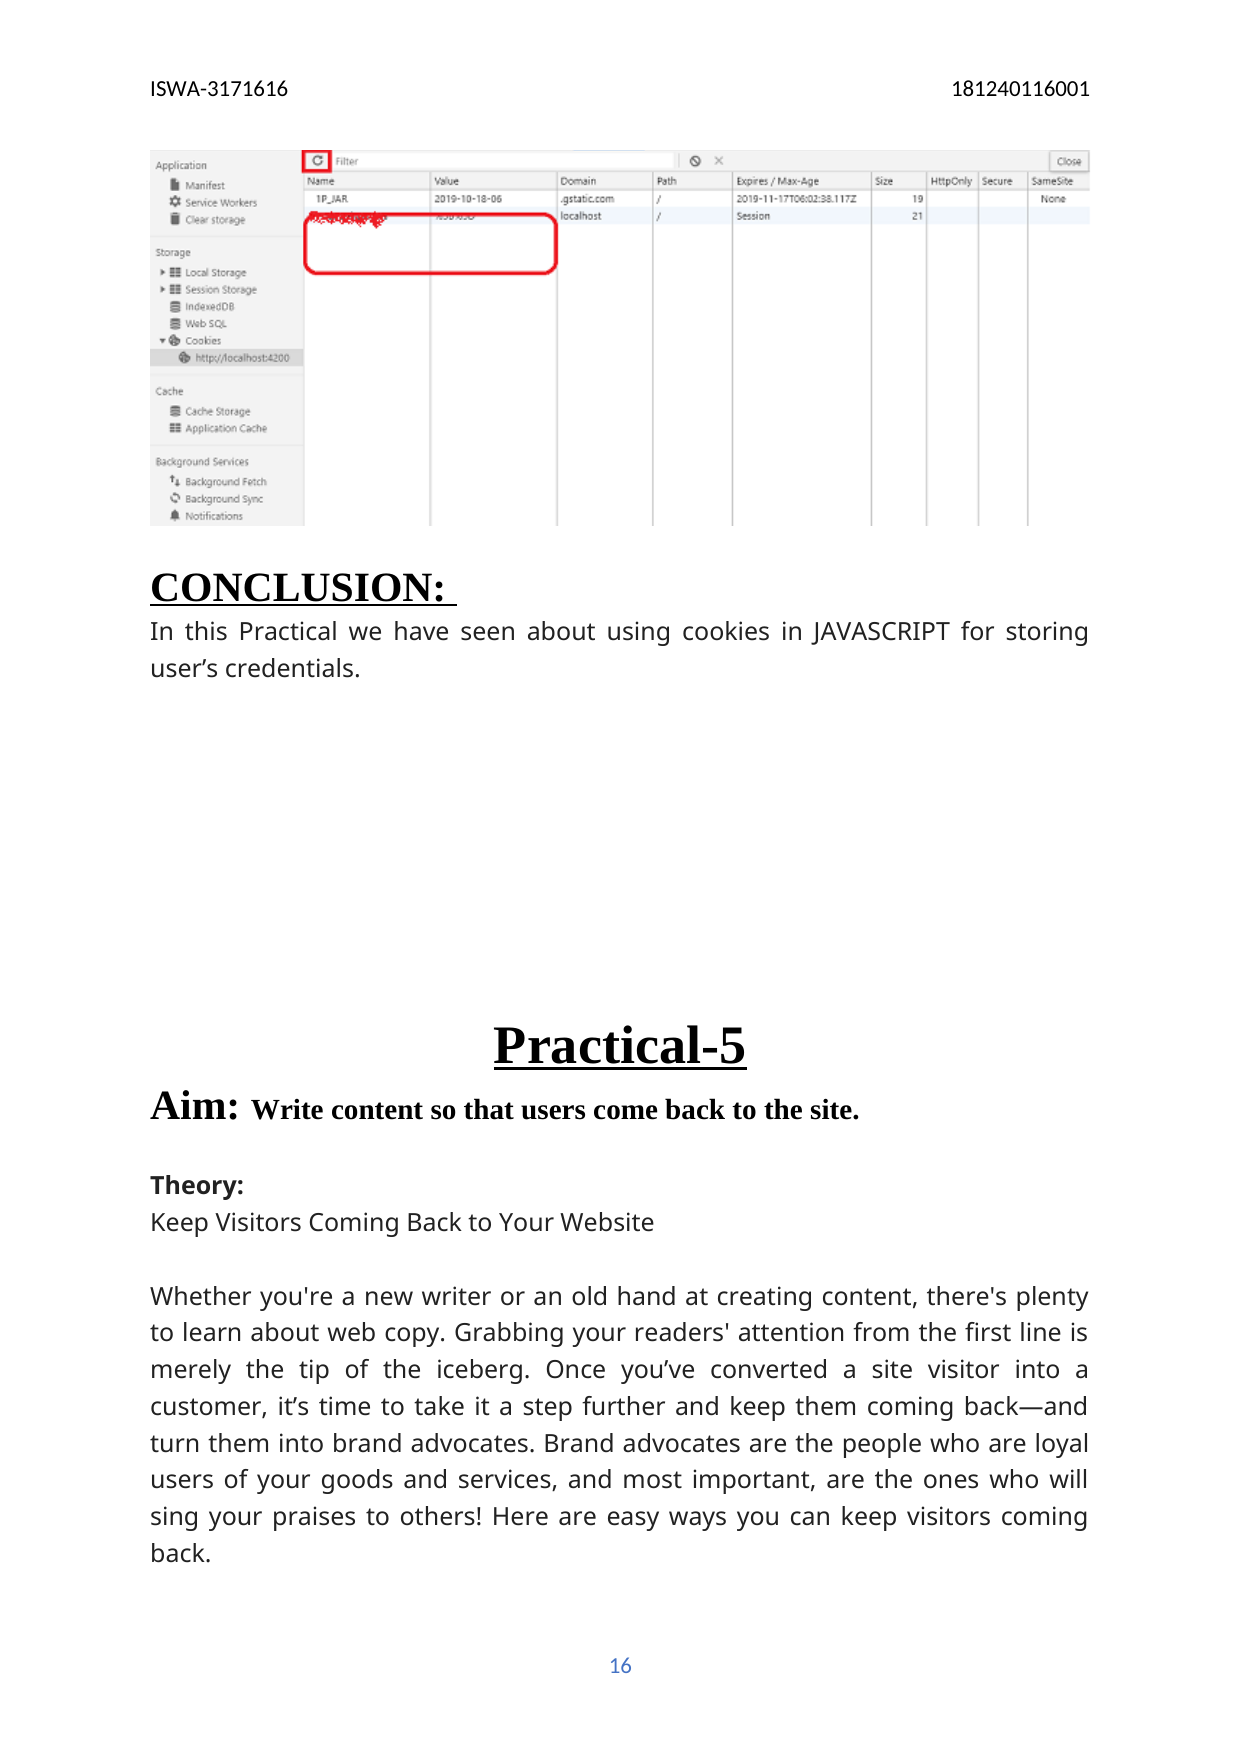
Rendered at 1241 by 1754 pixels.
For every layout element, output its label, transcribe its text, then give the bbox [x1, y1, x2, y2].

text In this Practical we have seen about using cookies in JAVASCRIPT for storing user’s credentials. [150, 648, 1090, 685]
text Theory: [150, 1168, 1090, 1202]
text Aim: Write content so that users come back to the site. [150, 1080, 1090, 1128]
text CONCLUSION: [150, 562, 1090, 610]
text Practical-5 [150, 1013, 1090, 1075]
text Keep Visitors Coming Back to Your Website [150, 1205, 1090, 1239]
picture [150, 150, 1091, 526]
text Whether you're a new writer or an old hand at creating content, there's plenty to learn about web copy. Grabbing your readers' attention from the first line is merely the tip of the iceberg. Once you’ve converted a site visitor into a customer, it’s time to take it a step further and keep them coming back—and turn them into brand advocates. Brand advocates are the people who are loyal users of your goods and services, and most important, are the ones who will sing your praises to others! Here are easy ways you can keep visitors coming back. [150, 1278, 1090, 1570]
